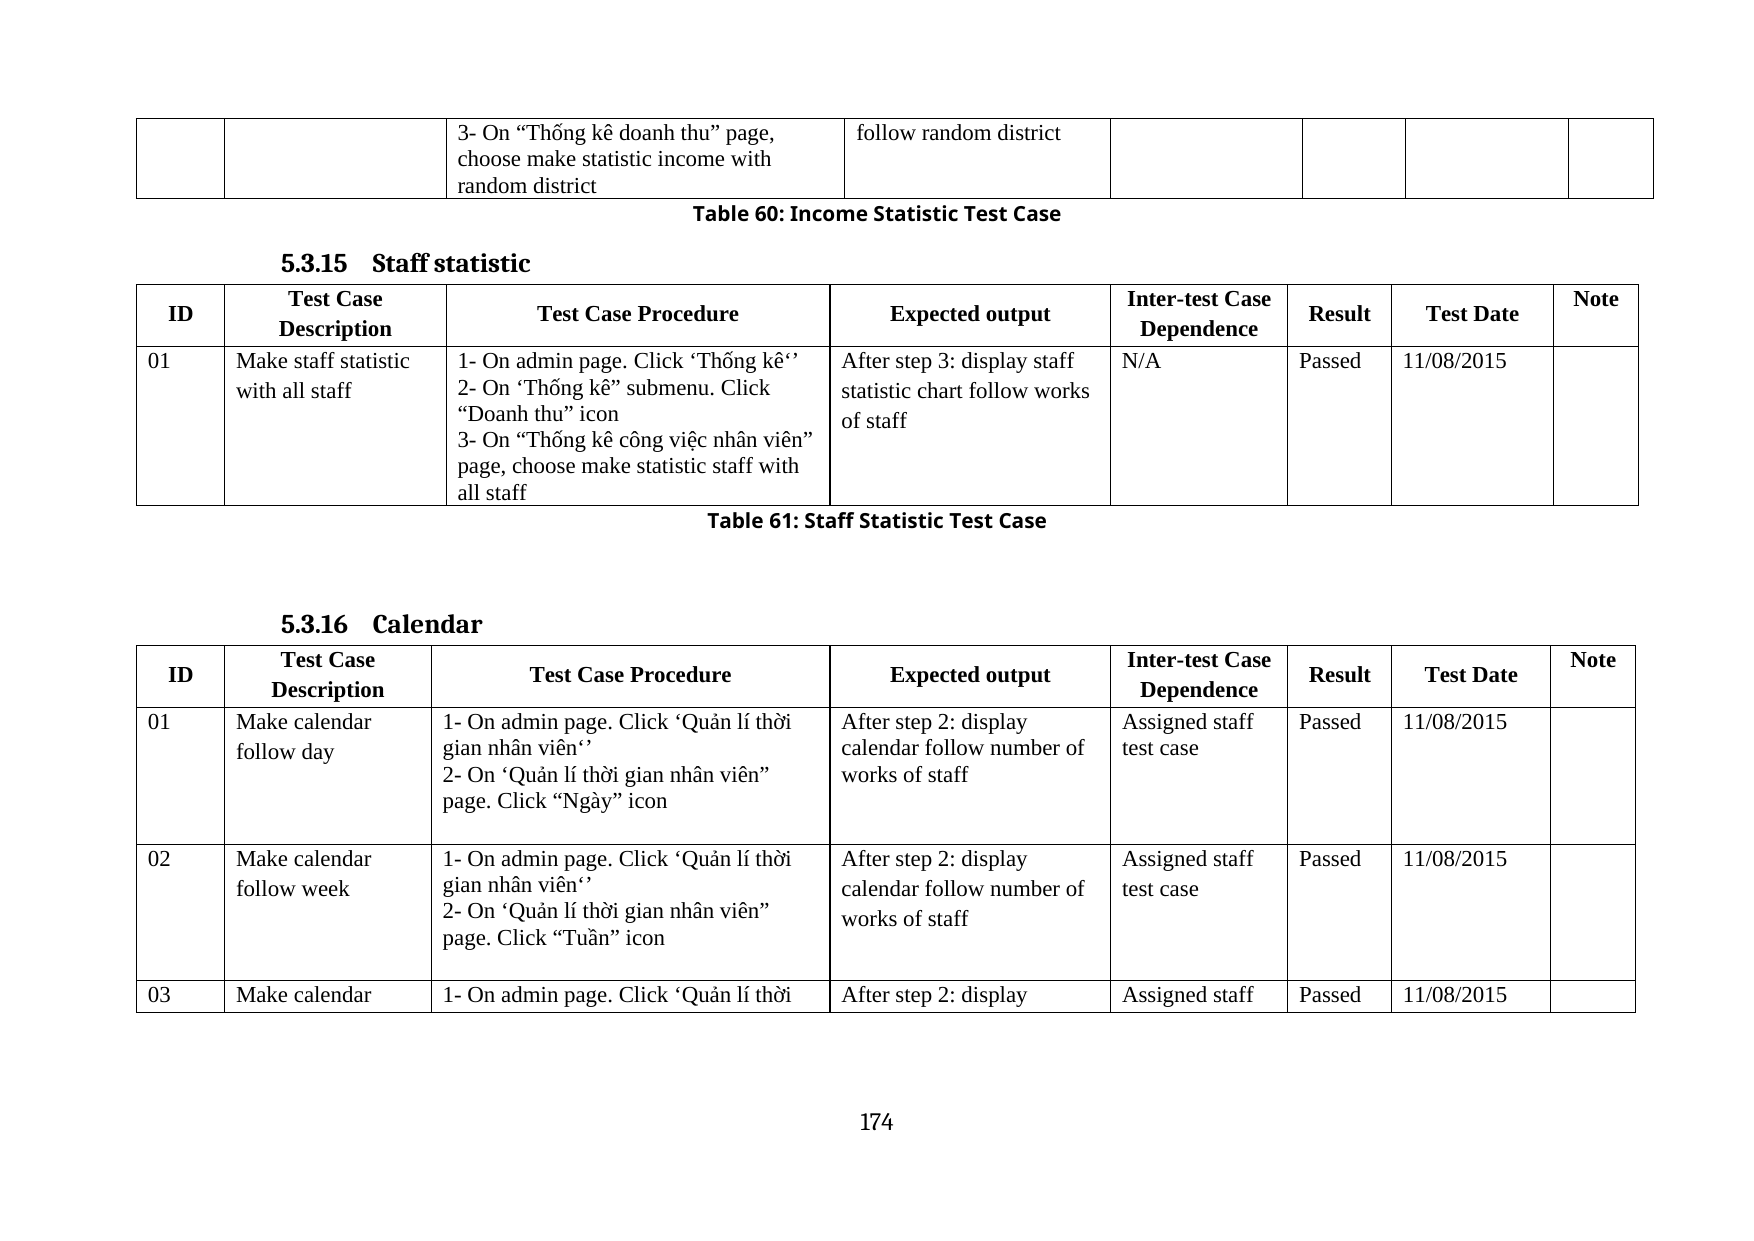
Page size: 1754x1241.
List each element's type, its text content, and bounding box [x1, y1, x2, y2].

text Table : Income Statistic Test Case [148, 199, 1606, 228]
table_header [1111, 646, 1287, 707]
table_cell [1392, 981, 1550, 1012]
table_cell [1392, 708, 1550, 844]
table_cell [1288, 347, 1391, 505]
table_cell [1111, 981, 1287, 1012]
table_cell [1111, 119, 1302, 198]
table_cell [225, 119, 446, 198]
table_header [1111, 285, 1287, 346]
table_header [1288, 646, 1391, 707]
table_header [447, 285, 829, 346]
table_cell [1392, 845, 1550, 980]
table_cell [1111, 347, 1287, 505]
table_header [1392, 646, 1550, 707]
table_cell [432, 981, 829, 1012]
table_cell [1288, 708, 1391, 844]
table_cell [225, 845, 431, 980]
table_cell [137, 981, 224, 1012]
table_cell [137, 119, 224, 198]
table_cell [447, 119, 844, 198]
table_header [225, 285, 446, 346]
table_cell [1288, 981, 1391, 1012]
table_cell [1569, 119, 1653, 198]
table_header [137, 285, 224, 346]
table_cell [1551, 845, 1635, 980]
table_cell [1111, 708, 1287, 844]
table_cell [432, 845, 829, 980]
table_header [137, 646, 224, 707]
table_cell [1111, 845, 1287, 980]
text Table : Staff Statistic Test Case [148, 506, 1606, 535]
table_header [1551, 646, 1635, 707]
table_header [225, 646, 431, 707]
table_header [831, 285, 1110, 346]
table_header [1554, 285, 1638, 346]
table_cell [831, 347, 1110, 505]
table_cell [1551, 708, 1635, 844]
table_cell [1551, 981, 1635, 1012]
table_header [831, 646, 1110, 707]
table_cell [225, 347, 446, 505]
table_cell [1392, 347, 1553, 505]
subtitle Calendar [281, 609, 1606, 641]
subtitle Staff statistic [281, 248, 1606, 280]
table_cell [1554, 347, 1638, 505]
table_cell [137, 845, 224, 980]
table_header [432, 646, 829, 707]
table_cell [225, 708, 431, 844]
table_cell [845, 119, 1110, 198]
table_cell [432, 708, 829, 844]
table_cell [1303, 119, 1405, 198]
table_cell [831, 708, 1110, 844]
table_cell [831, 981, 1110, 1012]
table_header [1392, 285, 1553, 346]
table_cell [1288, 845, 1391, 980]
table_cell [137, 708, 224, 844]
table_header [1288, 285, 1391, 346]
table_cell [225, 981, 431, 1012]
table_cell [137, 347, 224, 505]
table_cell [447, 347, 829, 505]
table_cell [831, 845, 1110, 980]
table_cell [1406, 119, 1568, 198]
